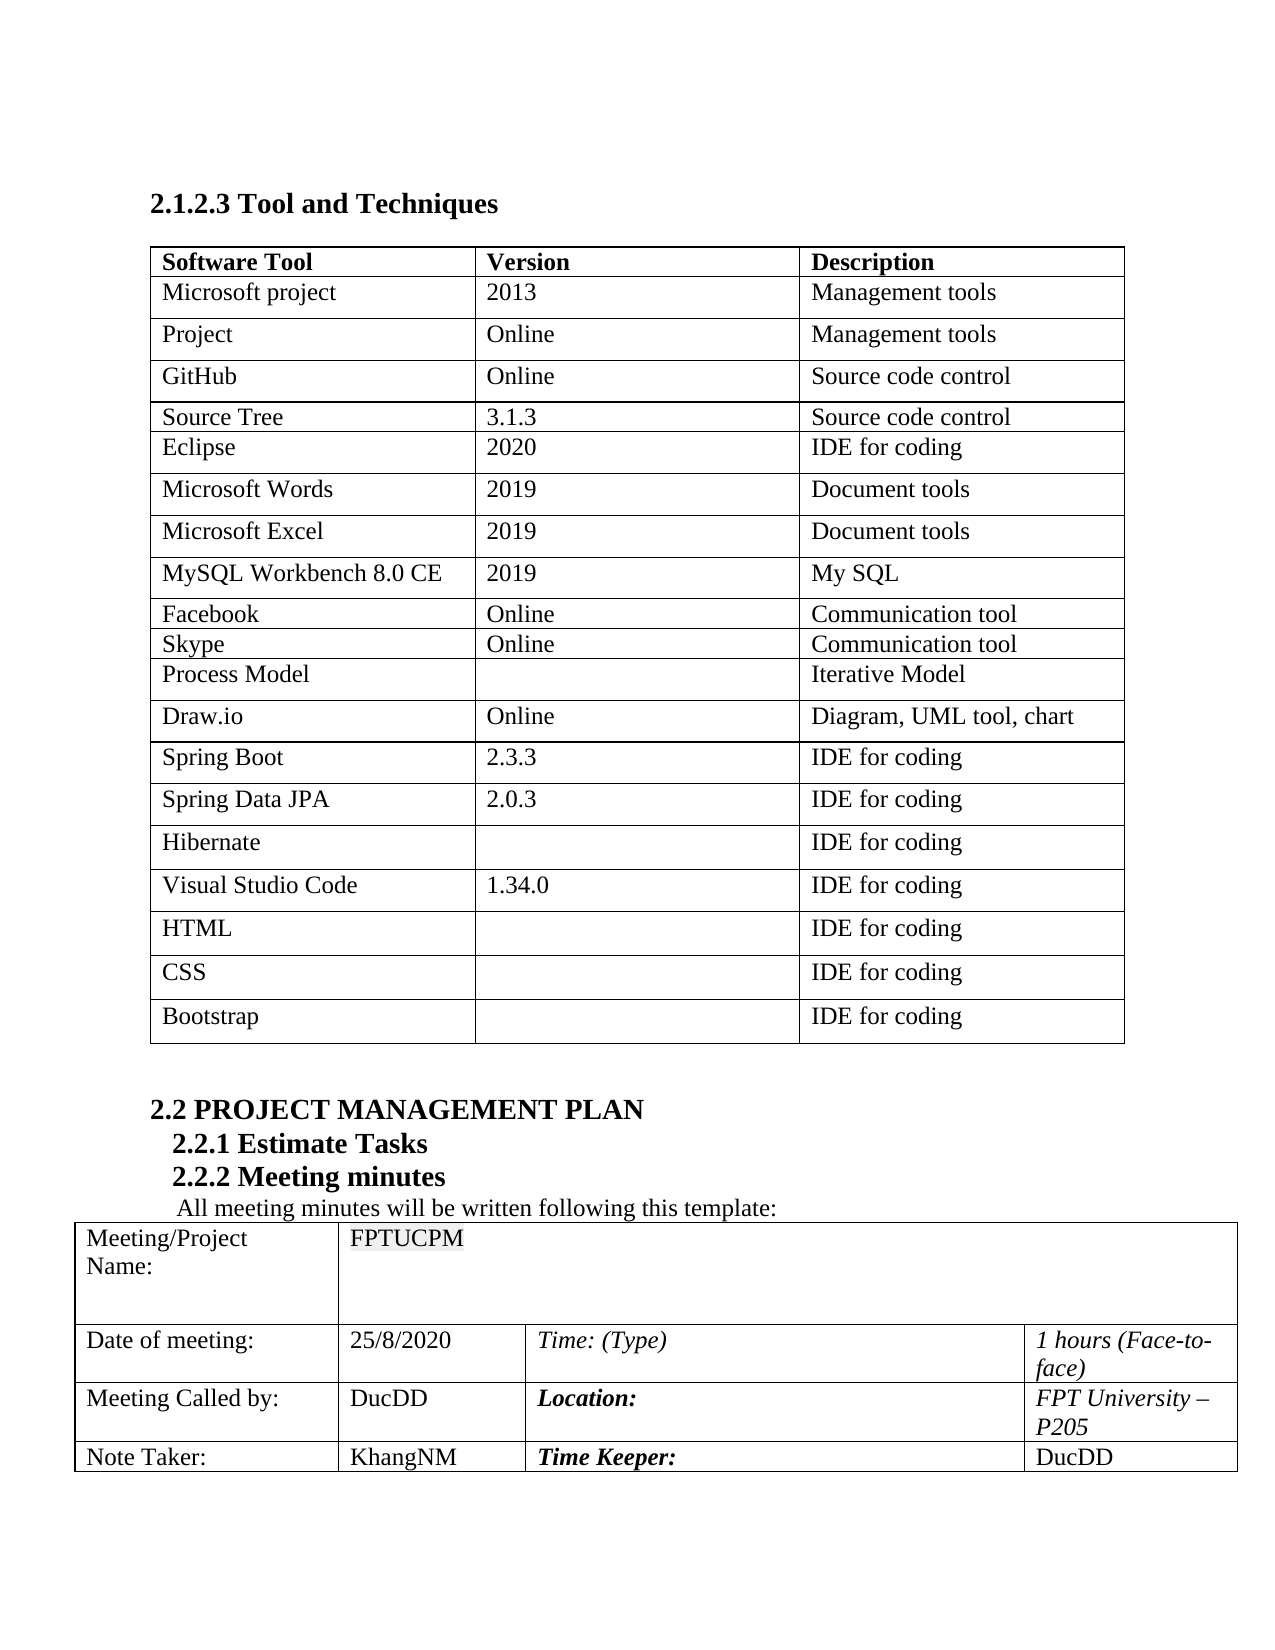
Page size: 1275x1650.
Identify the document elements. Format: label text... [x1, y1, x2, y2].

table_cell 2019 [476, 474, 799, 515]
table_cell IDE for coding [800, 956, 1124, 999]
table_cell Visual Studio Code [151, 870, 475, 911]
table_cell Iterative Model [800, 659, 1124, 700]
table_cell 3.1.3 [476, 403, 799, 431]
table_cell Spring Data JPA [151, 784, 475, 825]
table_cell IDE for coding [800, 870, 1124, 911]
table_cell Online [476, 701, 799, 741]
table_cell Draw.io [151, 701, 475, 741]
table_cell Document tools [800, 516, 1124, 557]
table_cell 2019 [476, 558, 799, 598]
text 2.2.1 Estimate Tasks [150, 1126, 1125, 1159]
table_cell Diagram, UML tool, chart [800, 701, 1124, 741]
table_cell Online [476, 361, 799, 401]
table_cell MySQL Workbench 8.0 CE [151, 558, 475, 598]
table_cell [476, 1000, 799, 1043]
table_cell [476, 956, 799, 999]
table_cell 1.34.0 [476, 870, 799, 911]
table_cell IDE for coding [800, 743, 1124, 783]
table_cell Skype [151, 629, 475, 658]
table_cell Source code control [800, 361, 1124, 401]
table_header Software Tool [151, 248, 475, 276]
table_cell Time: (Type) [526, 1325, 1024, 1382]
table_cell IDE for coding [800, 912, 1124, 955]
table_cell Source Tree [151, 403, 475, 431]
table_cell IDE for coding [800, 432, 1124, 473]
table_cell 2020 [476, 432, 799, 473]
table_cell Communication tool [800, 629, 1124, 658]
table_cell 2.0.3 [476, 784, 799, 825]
table_cell My SQL [800, 558, 1124, 598]
table_cell KhangNM [339, 1442, 525, 1471]
table_cell Document tools [800, 474, 1124, 515]
table_cell HTML [151, 912, 475, 955]
table_header Meeting/Project Name: [76, 1223, 338, 1324]
table_cell Facebook [151, 599, 475, 628]
table_cell Project [151, 319, 475, 360]
table_cell IDE for coding [800, 826, 1124, 869]
table_cell [476, 912, 799, 955]
table_cell 2019 [476, 516, 799, 557]
table_cell DucDD [339, 1383, 525, 1441]
table_cell 2013 [476, 277, 799, 318]
table_cell Process Model [151, 659, 475, 700]
table_cell IDE for coding [800, 1000, 1124, 1043]
table_cell Management tools [800, 319, 1124, 360]
table_cell Microsoft Words [151, 474, 475, 515]
table_cell Online [476, 629, 799, 658]
table_cell Eclipse [151, 432, 475, 473]
table_cell Spring Boot [151, 743, 475, 783]
text 2.2 PROJECT MANAGEMENT PLAN [150, 1092, 1125, 1126]
text 2.2.2 Meeting minutes [150, 1159, 1125, 1193]
subtitle 2.1.2.3 Tool and Techniques [150, 150, 1125, 220]
table_cell DucDD [1025, 1442, 1237, 1471]
table_cell Hibernate [151, 826, 475, 869]
table_cell Time Keeper: [526, 1442, 1024, 1471]
table_header Version [476, 248, 799, 276]
table_cell Bootstrap [151, 1000, 475, 1043]
table_cell 25/8/2020 [339, 1325, 525, 1382]
table_header FPTUCPM [339, 1223, 1237, 1324]
table_cell CSS [151, 956, 475, 999]
table_cell GitHub [151, 361, 475, 401]
table_cell FPT University – P205 [1025, 1383, 1237, 1441]
table_cell Online [476, 319, 799, 360]
table_cell Date of meeting: [76, 1325, 338, 1382]
table_header Description [800, 248, 1124, 276]
table_cell 2.3.3 [476, 743, 799, 783]
table_cell Communication tool [800, 599, 1124, 628]
text All meeting minutes will be written following this template: [150, 1193, 1125, 1222]
table_cell Microsoft Excel [151, 516, 475, 557]
table_cell [476, 826, 799, 869]
table_cell [476, 659, 799, 700]
table_cell 1 hours (Face-to-face) [1025, 1325, 1237, 1382]
table_cell Online [476, 599, 799, 628]
table_cell Microsoft project [151, 277, 475, 318]
table_cell Source code control [800, 403, 1124, 431]
table_cell Meeting Called by: [76, 1383, 338, 1441]
table_cell IDE for coding [800, 784, 1124, 825]
table_cell Note Taker: [76, 1442, 338, 1471]
table_cell Location: [526, 1383, 1024, 1441]
table_cell Management tools [800, 277, 1124, 318]
